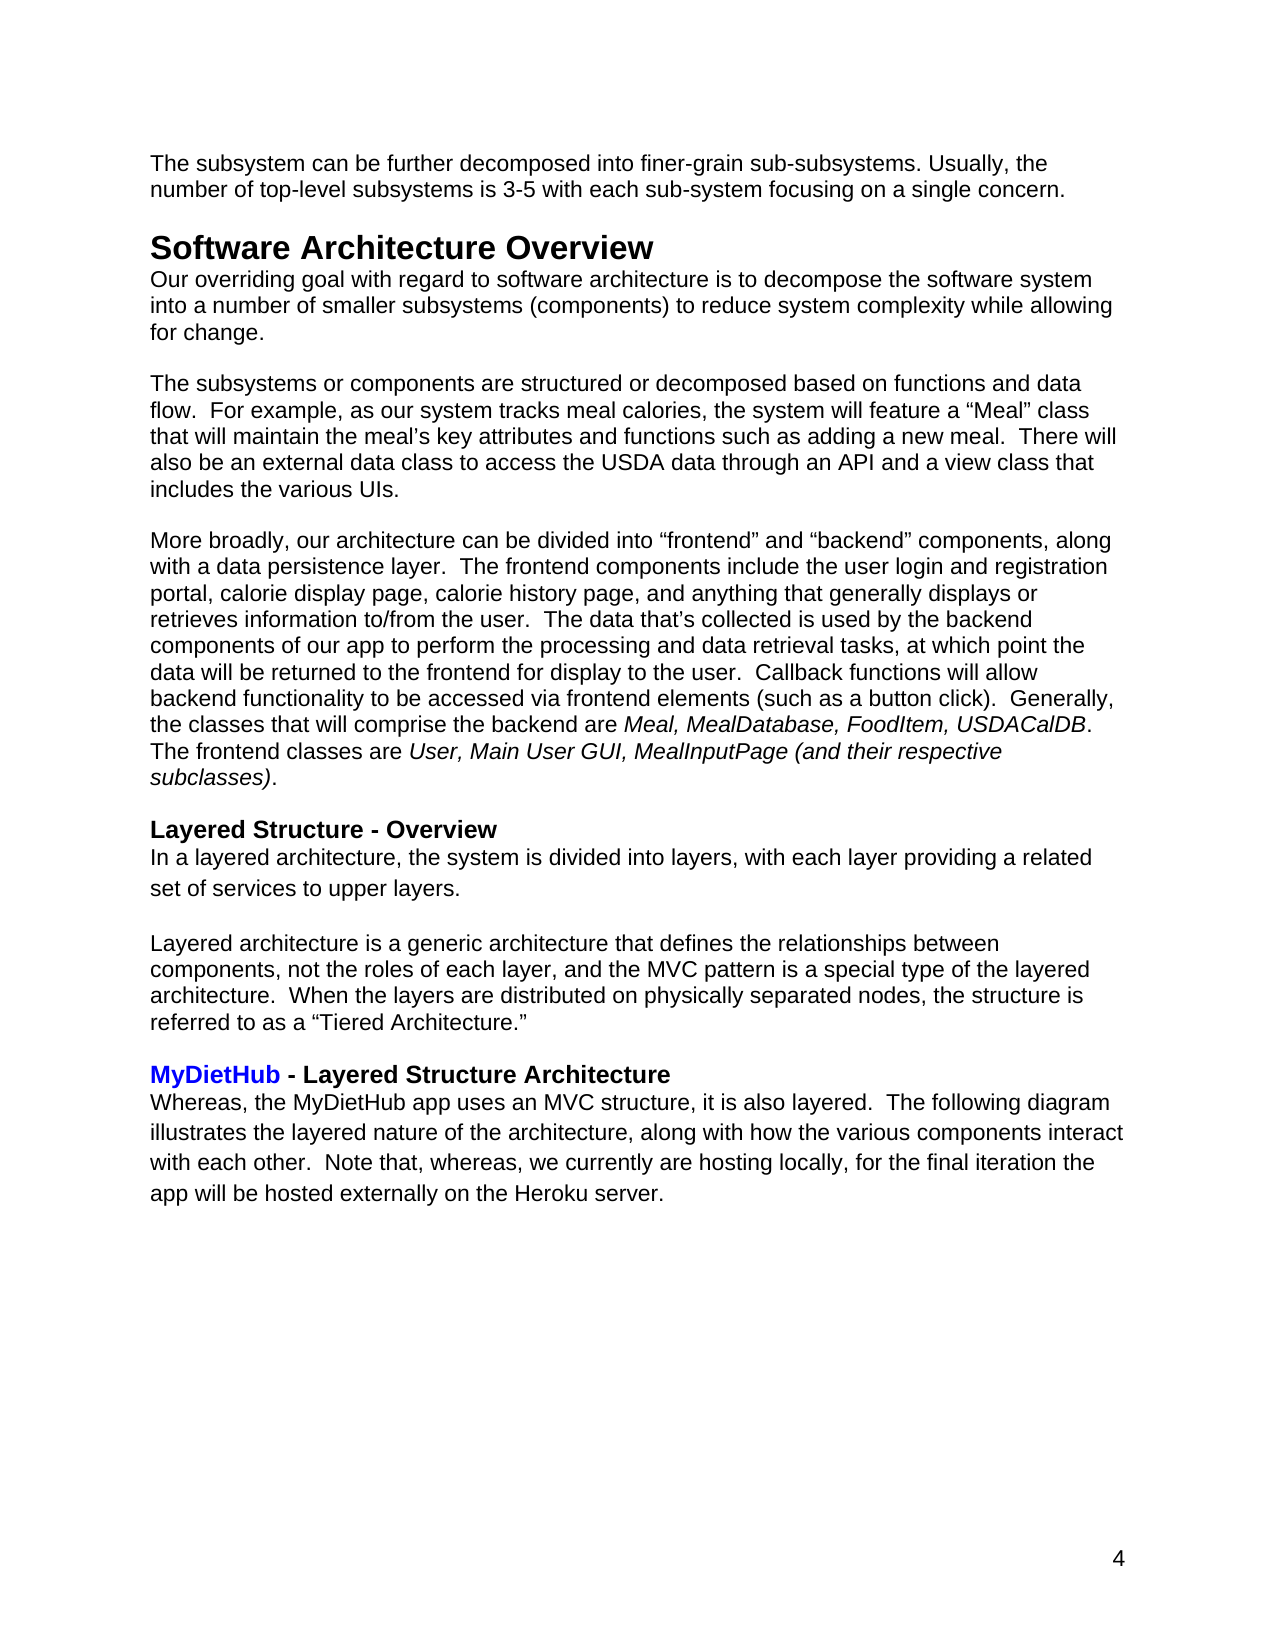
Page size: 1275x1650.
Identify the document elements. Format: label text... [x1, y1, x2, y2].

subtitle Software Architecture Overview [150, 228, 1125, 266]
text Our overriding goal with regard to software architecture is to decompose the software system into a number of smaller subsystems (components) to reduce system complexity while allowing for change. [150, 266, 1125, 345]
text In a layered architecture, the system is divided into layers, with each layer providing a related set of services to upper layers. [150, 844, 1125, 901]
text Whereas, the MyDietHub app uses an MVC structure, it is also layered. The following diagram illustrates the layered nature of the architecture, along with how the various components interact with each other. Note that, whereas, we currently are hosting locally, for the final iteration the app will be hosted externally on the Heroku server. [150, 1089, 1125, 1206]
text More broadly, our architecture can be divided into “frontend” and “backend” components, along with a data persistence layer. The frontend components include the user login and registration portal, calorie display page, calorie history page, and anything that generally displays or retrieves information to/from the user. The data that’s collected is used by the backend components of our app to perform the processing and data retrieval tasks, at which point the data will be returned to the frontend for display to the user. Callback functions will allow backend functionality to be accessed via frontend elements (such as a button click). Generally, the classes that will comprise the backend are Meal, MealDatabase, FoodItem, USDACalDB. The frontend classes are User, Main User GUI, MealInputPage (and their respective subclasses). [150, 527, 1125, 791]
text The subsystems or components are structured or decomposed based on functions and data flow. For example, as our system tracks meal calories, the system will feature a “Meal” class that will maintain the meal’s key attributes and functions such as adding a new meal. There will also be an external data class to access the USDA data through an API and a view class that includes the various UIs. [150, 370, 1125, 502]
subtitle MyDietHub - Layered Structure Architecture [150, 1060, 1125, 1089]
text The subsystem can be further decomposed into finer-grain sub-subsystems. Usually, the number of top-level subsystems is 3-5 with each sub-system focusing on a single concern. [150, 150, 1125, 203]
text Layered architecture is a generic architecture that defines the relationships between components, not the roles of each layer, and the MVC pattern is a special type of the layered architecture. When the layers are distributed on physically separated nodes, the structure is referred to as a “Tiered Architecture.” [150, 930, 1125, 1035]
subtitle Layered Structure - Overview [150, 816, 1125, 844]
